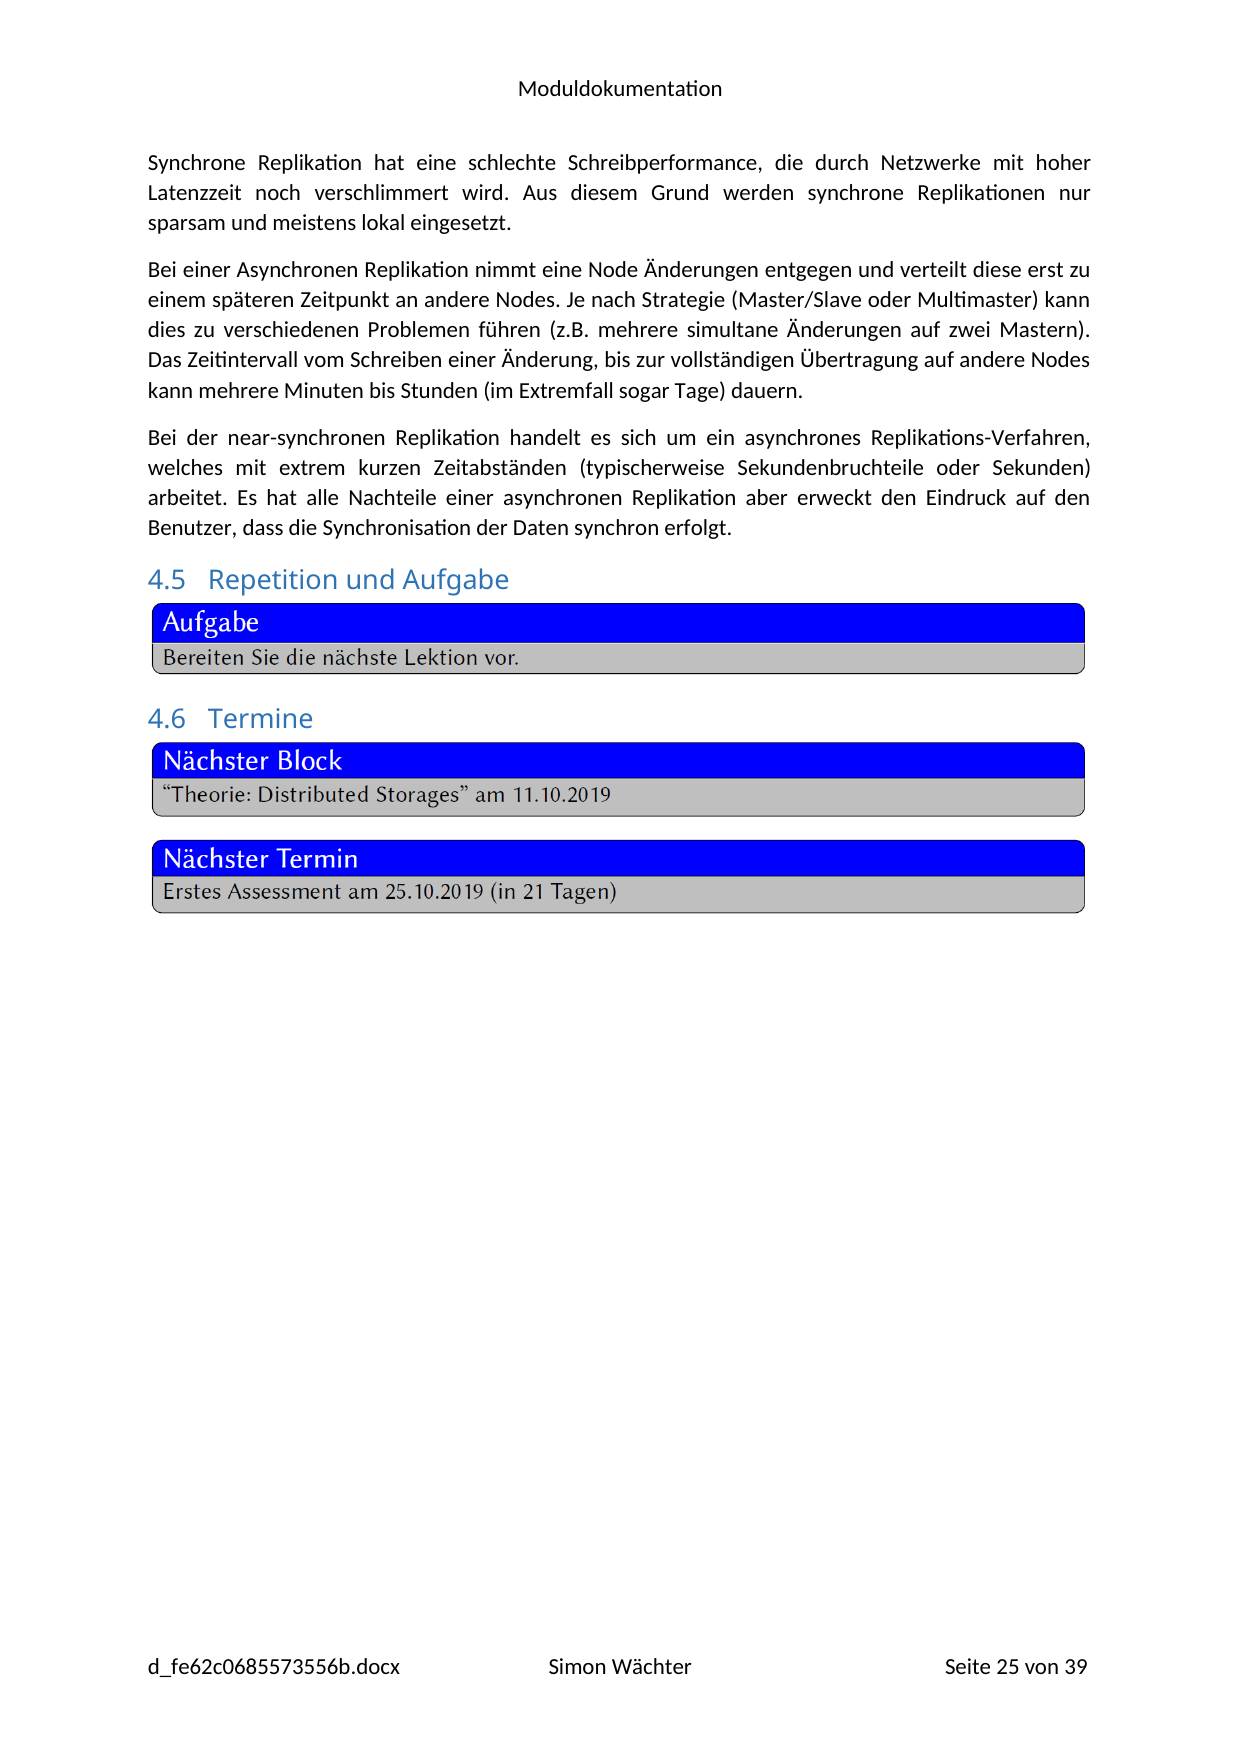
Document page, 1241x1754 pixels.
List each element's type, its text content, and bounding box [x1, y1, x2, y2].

text Bei der near-synchronen Replikation handelt es sich um ein asynchrones Replikations-Verfahren, welches mit extrem kurzen Zeitabständen (typischerweise Sekundenbruchteile oder Sekunden) arbeitet. Es hat alle Nachteile einer asynchronen Replikation aber erweckt den Eindruck auf den Benutzer, dass die Synchronisation der Daten synchron erfolgt. [148, 423, 1093, 541]
subtitle Repetition und Aufgabe [148, 560, 1093, 597]
picture [147, 738, 1093, 920]
picture [147, 600, 1093, 681]
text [148, 148, 1093, 236]
subtitle Termine [148, 699, 1093, 736]
text Bei einer Asynchronen Replikation nimmt eine Node Änderungen entgegen und verteilt diese erst zu einem späteren Zeitpunkt an andere Nodes. Je nach Strategie (Master/Slave oder Multimaster) kann dies zu verschiedenen Problemen führen (z.B. mehrere simultane Änderungen auf zwei Mastern). Das Zeitintervall vom Schreiben einer Änderung, bis zur vollständigen Übertragung auf andere Nodes kann mehrere Minuten bis Stunden (im Extremfall sogar Tage) dauern. [148, 255, 1093, 404]
